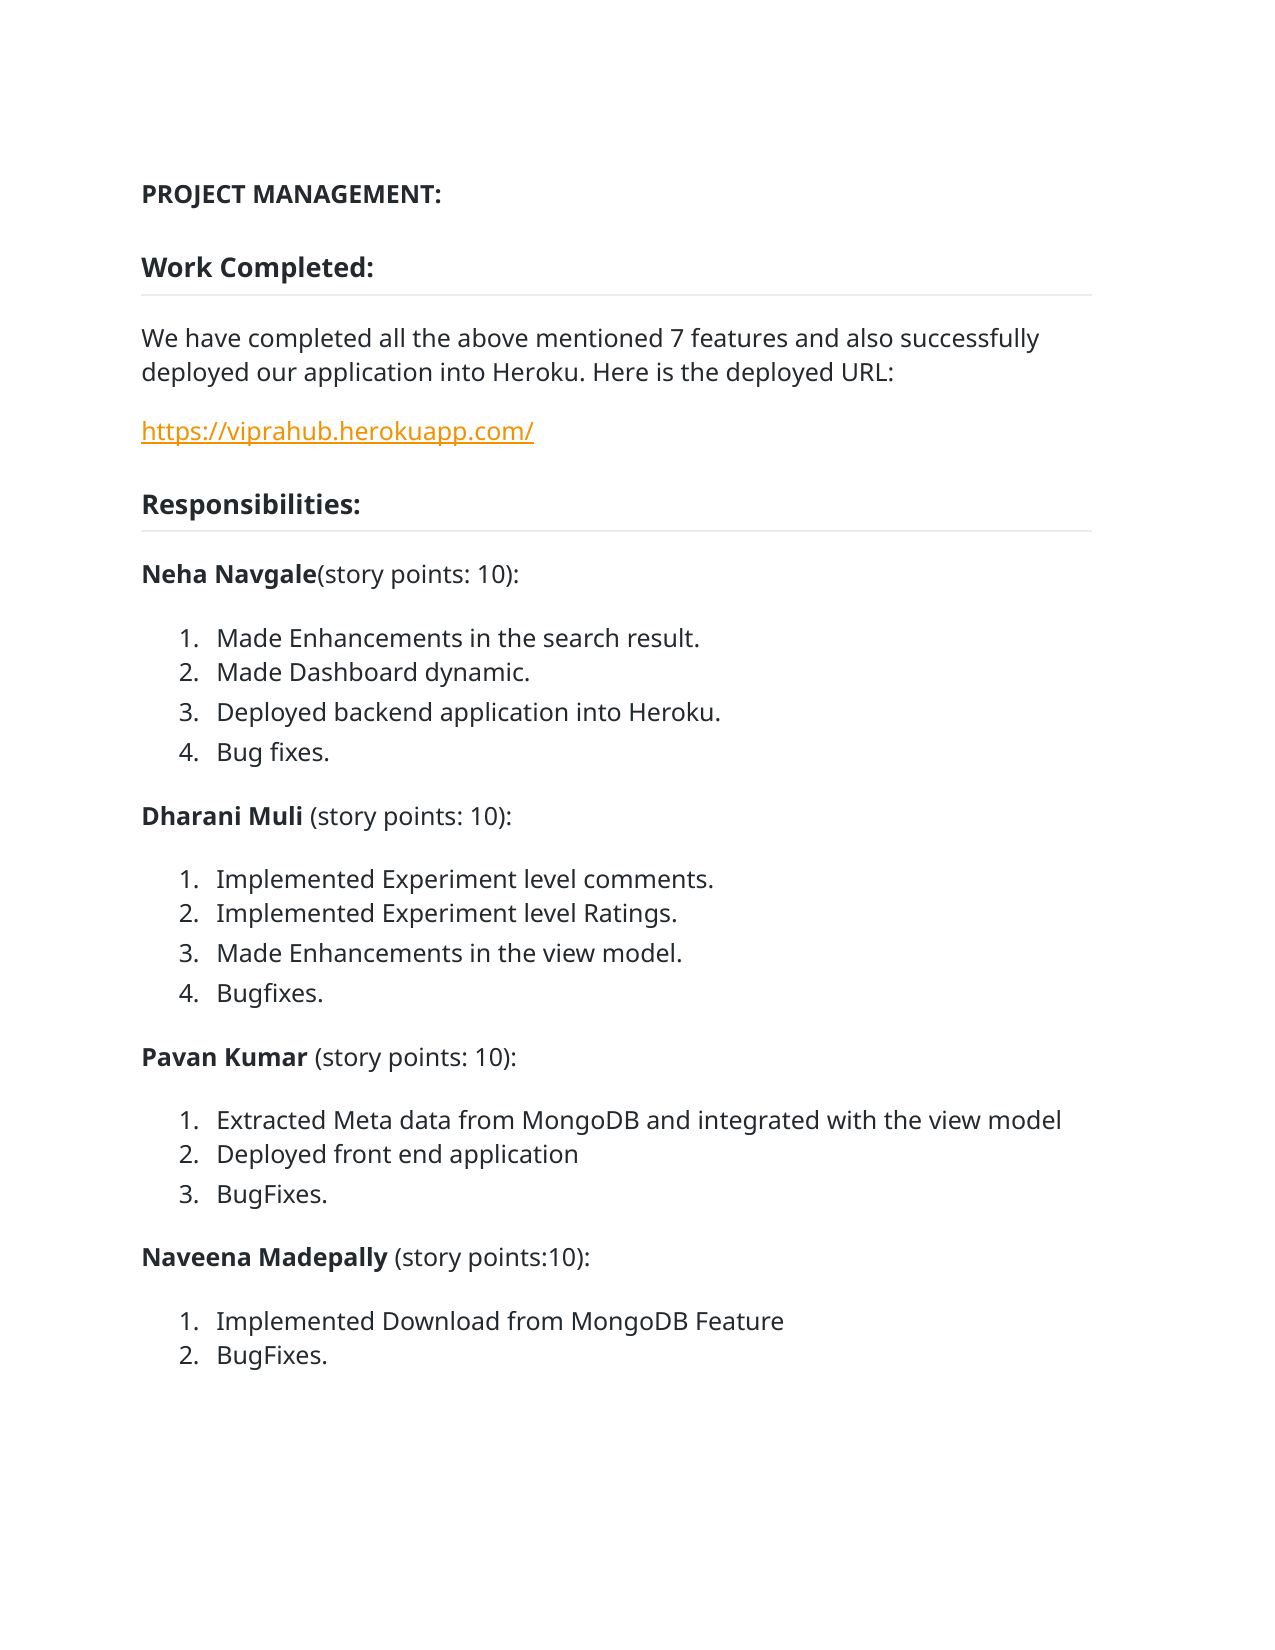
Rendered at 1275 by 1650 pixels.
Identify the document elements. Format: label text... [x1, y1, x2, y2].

list Implemented Experiment level Ratings. [178, 895, 1167, 929]
list Deployed backend application into Heroku. [178, 694, 1167, 729]
list Bug fixes. [178, 735, 1167, 769]
subtitle Work Completed: [141, 249, 1092, 294]
list Extracted Meta data from MongoDB and integrated with the view model [178, 1102, 1167, 1137]
text https://viprahub.herokuapp.com/ [141, 414, 1092, 448]
subtitle Responsibilities: [141, 485, 1092, 530]
list Bugfixes. [178, 976, 1167, 1010]
list Made Enhancements in the view model. [178, 936, 1167, 970]
list Deployed front end application [178, 1137, 1167, 1171]
list BugFixes. [178, 1177, 1167, 1211]
text We have completed all the above mentioned 7 features and also successfully deployed our application into Heroku. Here is the deployed URL: [141, 321, 1092, 389]
list Implemented Experiment level comments. [178, 861, 1167, 895]
text Dharani Muli (story points: 10): [141, 798, 1092, 832]
list Made Enhancements in the search result. [178, 620, 1167, 654]
text Neha Navgale(story points: 10): [141, 557, 1092, 591]
list BugFixes. [178, 1337, 1167, 1371]
list Made Dashboard dynamic. [178, 654, 1167, 688]
text Naveena Madepally (story points:10): [141, 1240, 1092, 1274]
list Implemented Download from MongoDB Feature [178, 1303, 1167, 1337]
subtitle PROJECT MANAGEMENT: [141, 177, 1092, 211]
text Pavan Kumar (story points: 10): [141, 1039, 1092, 1073]
